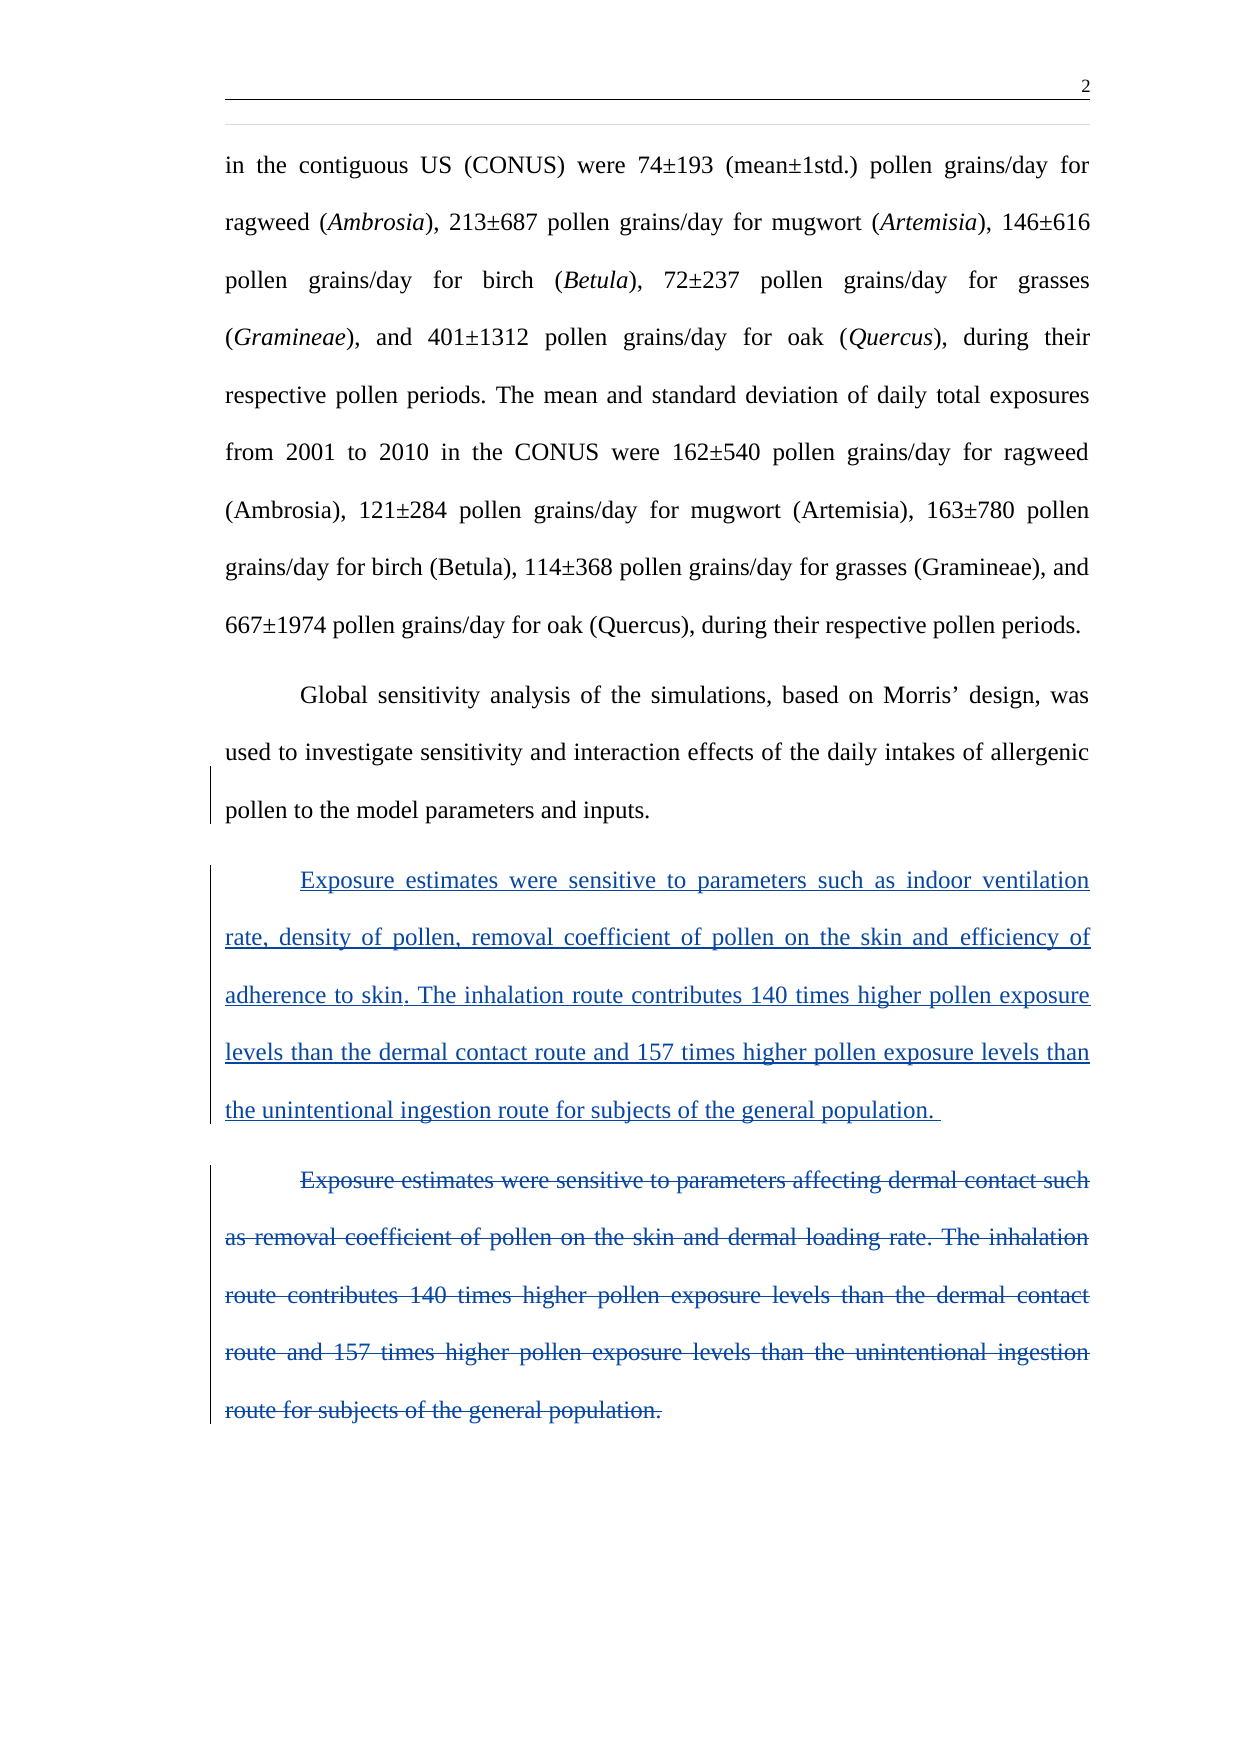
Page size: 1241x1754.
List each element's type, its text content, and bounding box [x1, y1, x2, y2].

text Global sensitivity analysis of the simulations, based on Morris’ design, was used to investigate sensitivity and interaction effects of the daily intakes of allergenic pollen to the model parameters and inputs. [225, 680, 1090, 824]
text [225, 150, 1090, 639]
